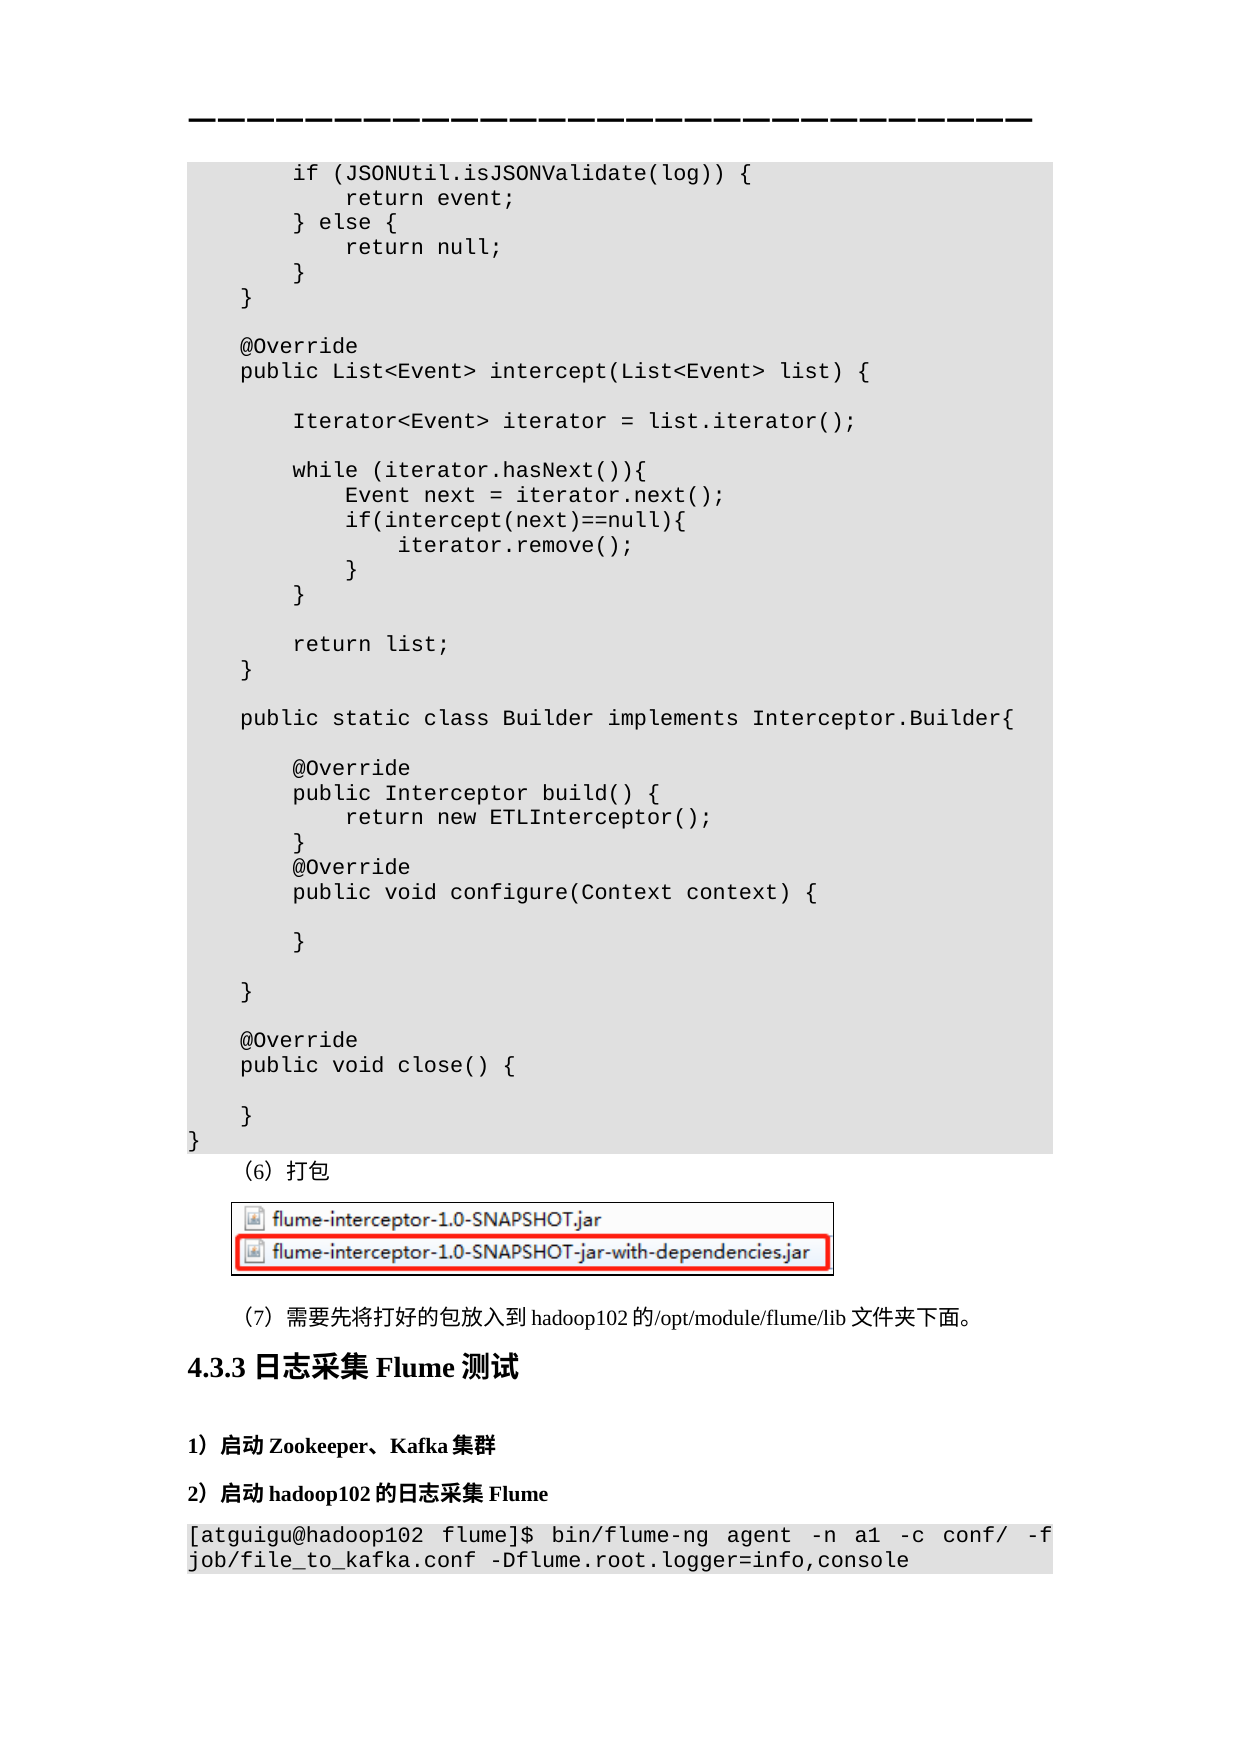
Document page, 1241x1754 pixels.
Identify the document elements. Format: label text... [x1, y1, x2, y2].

text （7）需要先将打好的包放入到hadoop102的/opt/module/flume/lib文件夹下面。 [187, 1299, 1053, 1332]
subtitle 4.3.3 日志采集Flume测试 [187, 1332, 1053, 1397]
text } [187, 831, 1053, 856]
text iterator.remove(); [187, 534, 1053, 559]
text public void configure(Context context) { [187, 881, 1053, 906]
text if(intercept(next)==null){ [187, 509, 1053, 534]
text public static class Builder implements Interceptor.Builder{ [187, 707, 1053, 732]
text public List<Event> intercept(List<Event> list) { [187, 360, 1053, 385]
text Iterator<Event> iterator = list.iterator(); [187, 410, 1053, 435]
text [atguigu@hadoop102 flume]$ bin/flume-ng agent -n a1 -c conf/ -f job/file_to_kafka.conf -Dflume.root.logger=info,console [187, 1524, 1053, 1574]
text public void close() { [187, 1054, 1053, 1079]
text } else { [187, 212, 1053, 236]
text } [187, 980, 1053, 1005]
text @Override [187, 856, 1053, 881]
text } [187, 1104, 1053, 1129]
text } [187, 261, 1053, 286]
text @Override [187, 336, 1053, 360]
text return new ETLInterceptor(); [187, 807, 1053, 831]
text return list; [187, 633, 1053, 658]
text } [187, 931, 1053, 955]
text Event next = iterator.next(); [187, 484, 1053, 509]
text } [187, 559, 1053, 583]
text @Override [187, 1030, 1053, 1054]
text } [187, 1129, 1053, 1154]
text @Override [187, 757, 1053, 782]
text } [187, 286, 1053, 311]
text 1）启动Zookeeper、Kafka集群 [187, 1427, 1053, 1460]
text return null; [187, 236, 1053, 261]
text 2）启动hadoop102的日志采集Flume [187, 1476, 1053, 1508]
text if (JSONUtil.isJSONValidate(log)) { [187, 162, 1053, 187]
text return event; [187, 187, 1053, 212]
text while (iterator.hasNext()){ [187, 459, 1053, 484]
text } [187, 658, 1053, 683]
text } [187, 583, 1053, 608]
text （6）打包 [187, 1154, 1053, 1186]
text public Interceptor build() { [187, 782, 1053, 807]
